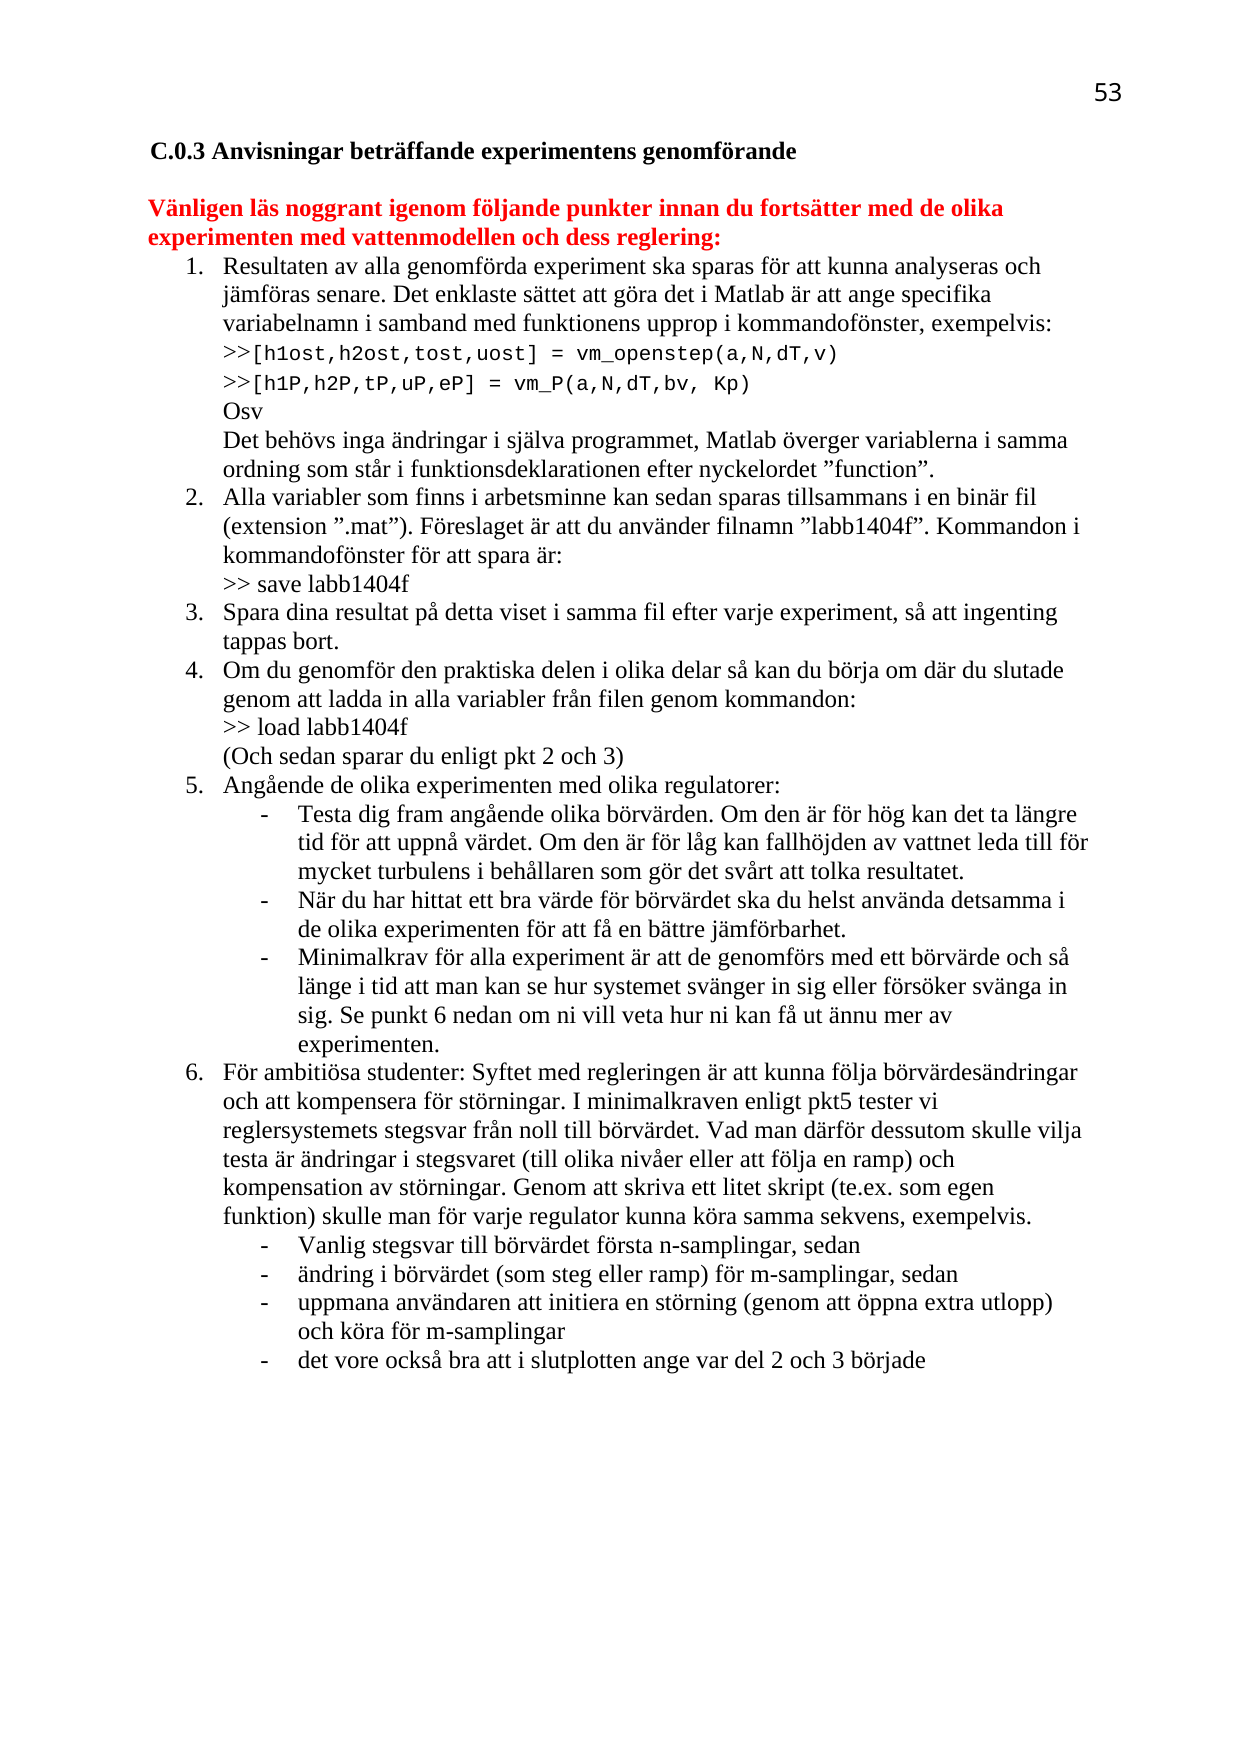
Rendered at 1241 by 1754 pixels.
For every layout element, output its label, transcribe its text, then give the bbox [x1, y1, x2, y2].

text >>[h1ost,h2ost,tost,uost] = vm_openstep(a,N,dT,v) [148, 337, 1092, 367]
list Vanlig stegsvar till börvärdet första n-samplingar, sedan [260, 1230, 1092, 1259]
list uppmana användaren att initiera en störning (genom att öppna extra utlopp) och köra för m-samplingar [260, 1287, 1092, 1345]
list Det behövs inga ändringar i själva programmet, Matlab överger variablerna i samma ordning som står i funktionsdeklarationen efter nyckelordet ”function”. [223, 425, 1092, 482]
list När du har hittat ett bra värde för börvärdet ska du helst använda detsamma i de olika experimenten för att få en bättre jämförbarhet. [260, 885, 1092, 942]
subtitle C.0.3 Anvisningar beträffande experimentens genomförande [150, 136, 1092, 164]
list Minimalkrav för alla experiment är att de genomförs med ett börvärde och så länge i tid att man kan se hur systemet svänger in sig eller försöker svänga in sig. Se punkt 6 nedan om ni vill veta hur ni kan få ut ännu mer av experimenten. [260, 942, 1092, 1057]
list Osv [223, 396, 1092, 425]
list >> load labb1404f [223, 712, 1092, 741]
list Spara dina resultat på detta viset i samma fil efter varje experiment, så att ingenting tappas bort. [185, 597, 1092, 655]
list För ambitiösa studenter: Syftet med regleringen är att kunna följa börvärdesändringar och att kompensera för störningar. I minimalkraven enligt pkt5 tester vi reglersystemets stegsvar från noll till börvärdet. Vad man därför dessutom skulle vilja testa är ändringar i stegsvaret (till olika nivåer eller att följa en ramp) och kompensation av störningar. Genom att skriva ett litet skript (te.ex. som egen funktion) skulle man för varje regulator kunna köra samma sekvens, exempelvis. [185, 1057, 1092, 1230]
list (Och sedan sparar du enligt pkt 2 och 3) [223, 741, 1092, 770]
text Vänligen läs noggrant igenom följande punkter innan du fortsätter med de olika experimenten med vattenmodellen och dess reglering: [148, 193, 1092, 251]
list Alla variabler som finns i arbetsminne kan sedan sparas tillsammans i en binär fil (extension ”.mat”). Föreslaget är att du använder filnamn ”labb1404f”. Kommandon i kommandofönster för att spara är: [185, 482, 1092, 569]
text >> save labb1404f [223, 569, 1092, 597]
list Angående de olika experimenten med olika regulatorer: [185, 770, 1092, 799]
list Testa dig fram angående olika börvärden. Om den är för hög kan det ta längre tid för att uppnå värdet. Om den är för låg kan fallhöjden av vattnet leda till för mycket turbulens i behållaren som gör det svårt att tolka resultatet. [260, 799, 1092, 885]
list det vore också bra att i slutplotten ange var del 2 och 3 började [260, 1345, 1092, 1374]
list Om du genomför den praktiska delen i olika delar så kan du börja om där du slutade genom att ladda in alla variabler från filen genom kommandon: [185, 655, 1092, 712]
list ändring i börvärdet (som steg eller ramp) för m-samplingar, sedan [260, 1259, 1092, 1287]
list Resultaten av alla genomförda experiment ska sparas för att kunna analyseras och jämföras senare. Det enklaste sättet att göra det i Matlab är att ange specifika variabelnamn i samband med funktionens upprop i kommandofönster, exempelvis: [185, 251, 1092, 337]
text >>[h1P,h2P,tP,uP,eP] = vm_P(a,N,dT,bv, Kp) [148, 367, 1092, 396]
